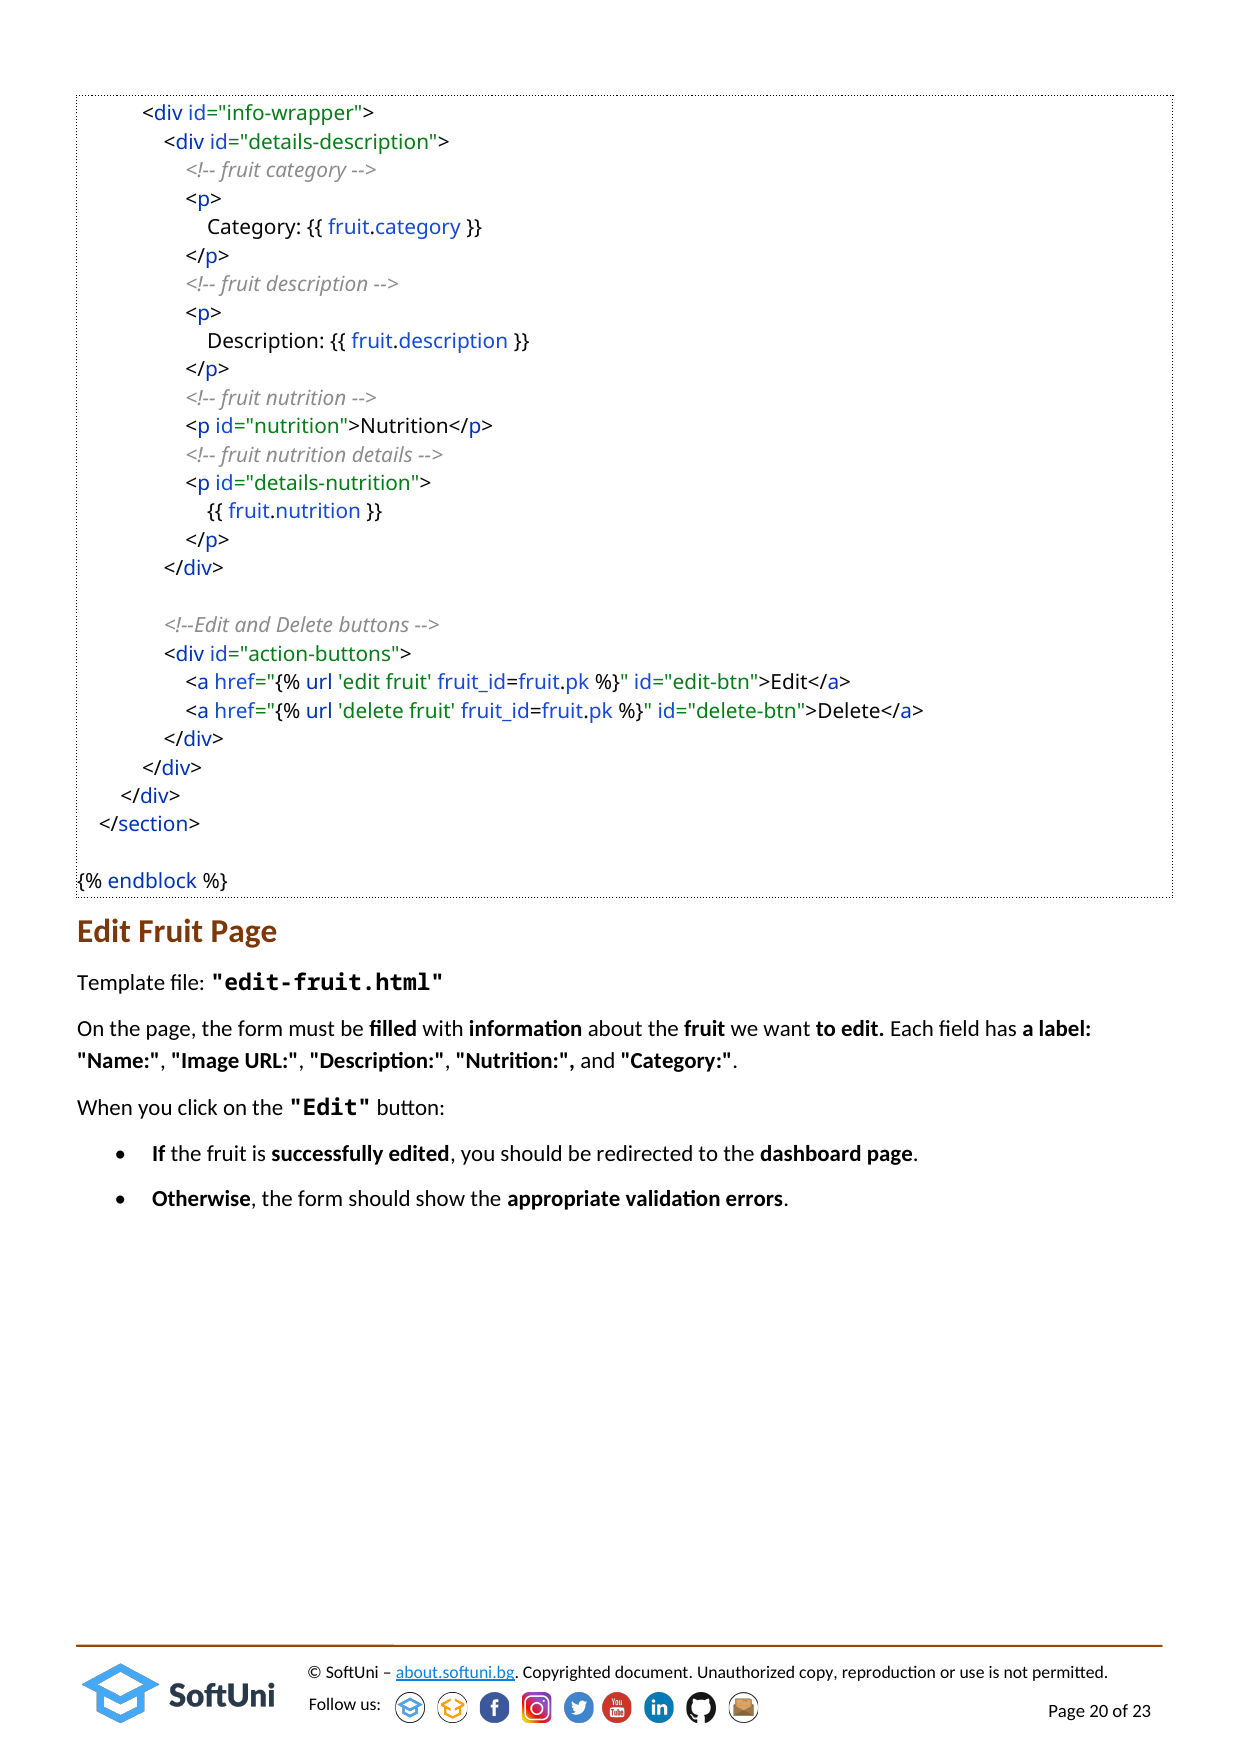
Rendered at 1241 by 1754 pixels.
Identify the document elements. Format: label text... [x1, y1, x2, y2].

picture [602, 1692, 632, 1723]
picture [479, 1692, 510, 1723]
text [76, 95, 1173, 898]
picture [665, 1692, 674, 1701]
picture [564, 1692, 594, 1723]
picture [395, 1692, 425, 1723]
subtitle Edit Fruit Page [77, 910, 1163, 951]
text On the page, the form must be filled with information about the fruit we want to edit. Each field has a label: "Name:", "Image URL:", "Description:", "Nutrition:", and "Category:". [77, 1014, 1163, 1074]
picture [644, 1714, 653, 1723]
picture [658, 1705, 667, 1714]
list If the fruit is successfully edited, you should be redirected to the dashboard page. [114, 1139, 1163, 1167]
list Otherwise, the form should show the appropriate validation errors. [114, 1184, 1163, 1212]
picture [437, 1692, 468, 1723]
picture [686, 1692, 716, 1723]
text When you click on the "Edit" button: [77, 1091, 1163, 1122]
picture [728, 1692, 759, 1723]
text Template file: "edit-fruit.html" [77, 966, 1163, 997]
picture [665, 1714, 674, 1723]
picture [522, 1692, 552, 1723]
picture [75, 1658, 281, 1729]
picture [644, 1692, 653, 1701]
